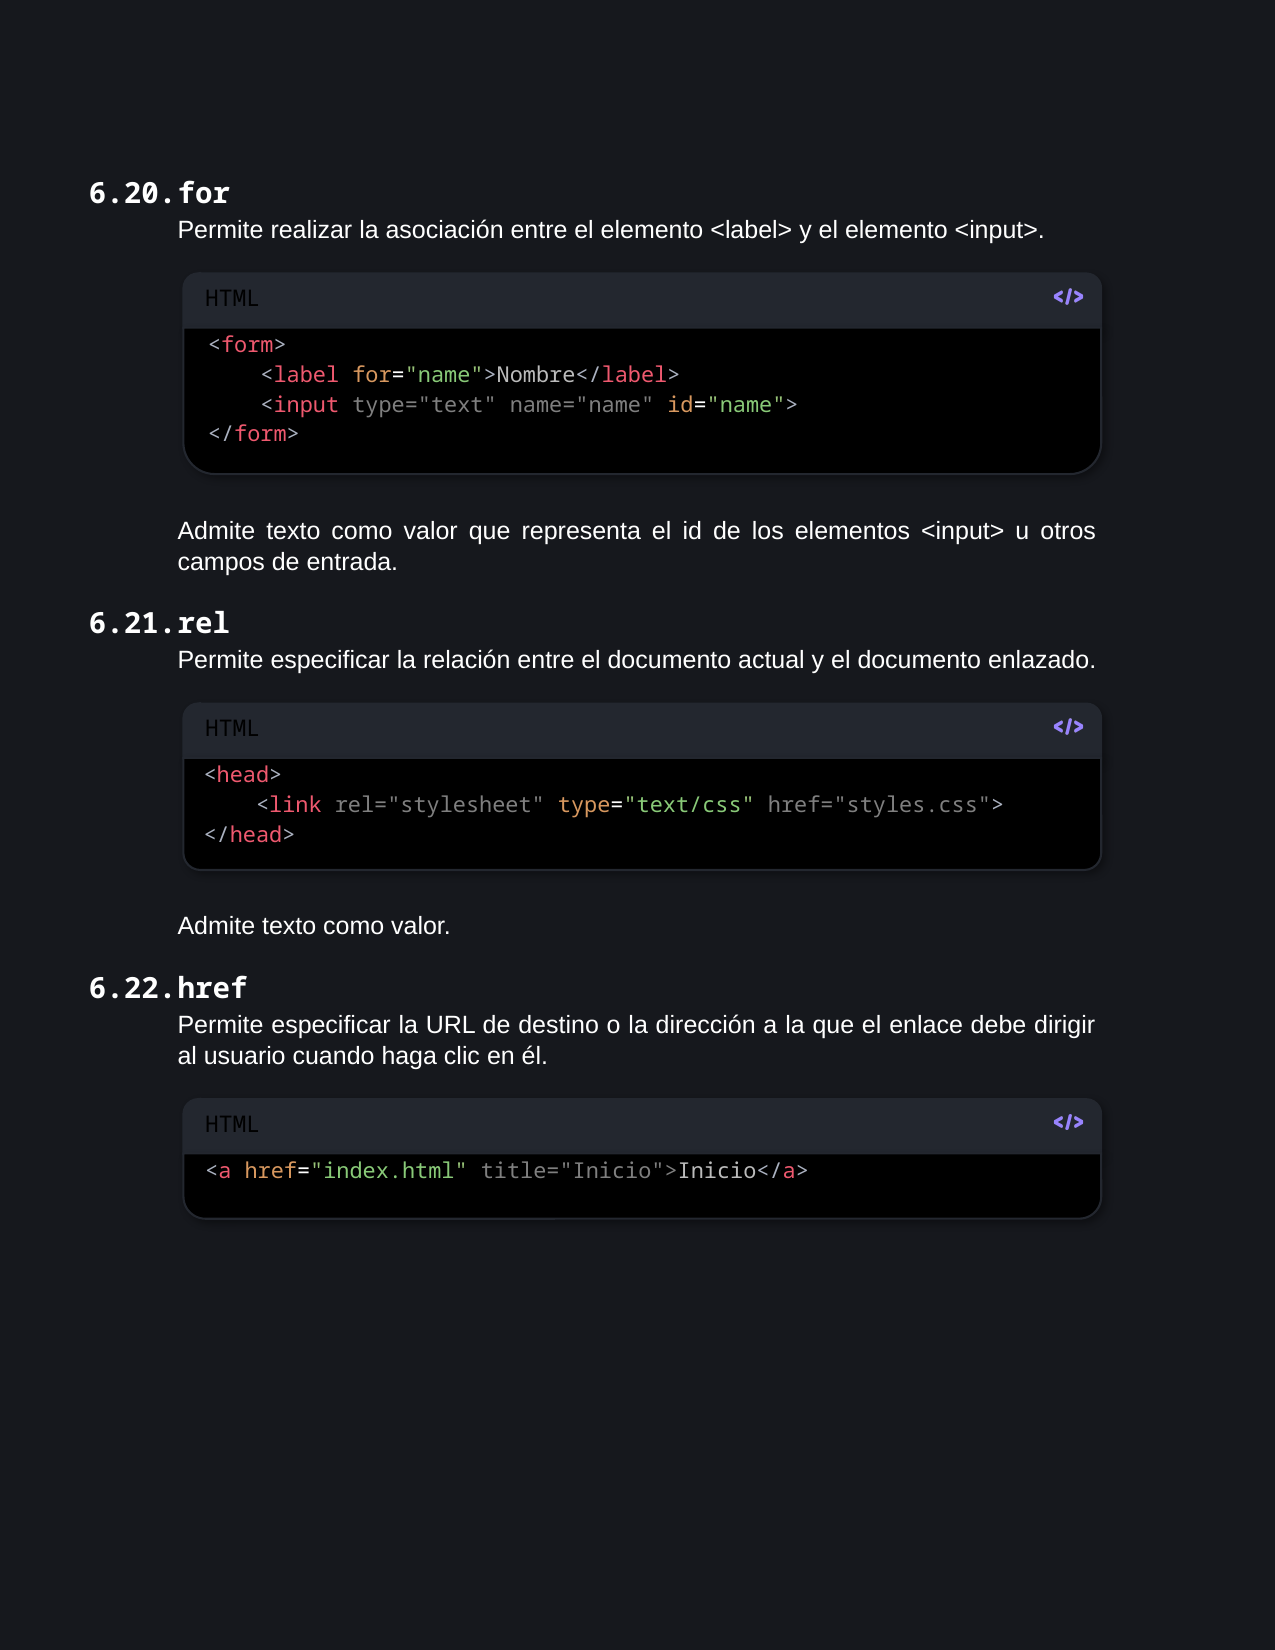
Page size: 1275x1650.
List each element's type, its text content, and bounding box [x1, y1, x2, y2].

subtitle href [88, 967, 1098, 1007]
text Admite texto como valor. [177, 911, 1098, 940]
picture [1053, 1107, 1084, 1137]
picture [1053, 281, 1084, 312]
subtitle for [88, 173, 1098, 212]
text Permite realizar la asociación entre el elemento <label> y el elemento <input>. [177, 215, 1098, 244]
picture [1053, 712, 1084, 742]
text Permite especificar la relación entre el documento actual y el documento enlazado. [177, 646, 1098, 674]
subtitle rel [88, 603, 1098, 642]
text Admite texto como valor que representa el id de los elementos <input> u otros campos de entrada. [177, 516, 1098, 575]
text Permite especificar la URL de destino o la dirección a la que el enlace debe dirigir al usuario cuando haga clic en él. [177, 1010, 1098, 1070]
